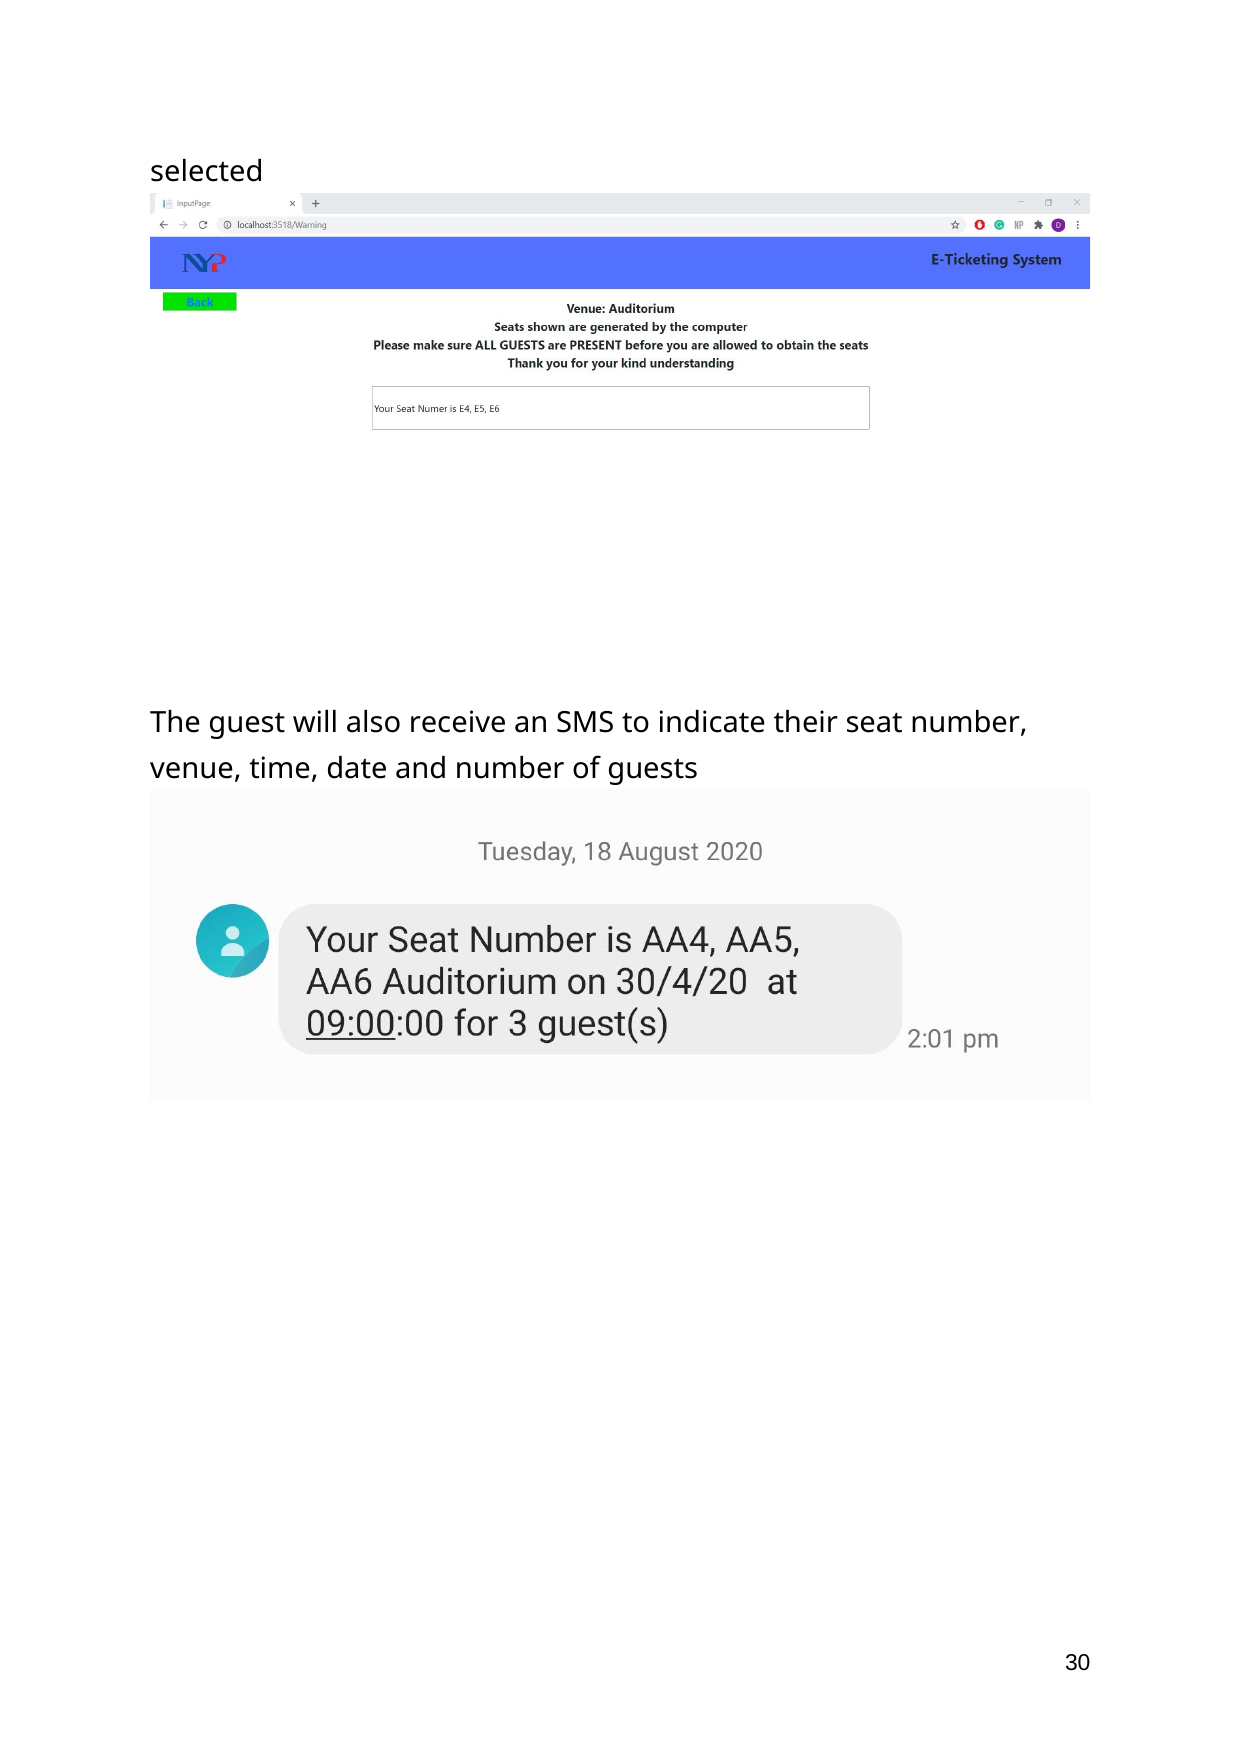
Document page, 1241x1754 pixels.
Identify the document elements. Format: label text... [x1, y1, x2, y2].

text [150, 150, 1090, 193]
text The guest will also receive an SMS to indicate their seat number, venue, time, date and number of guests [150, 702, 1090, 790]
picture [150, 193, 1091, 698]
picture [150, 790, 1091, 1102]
